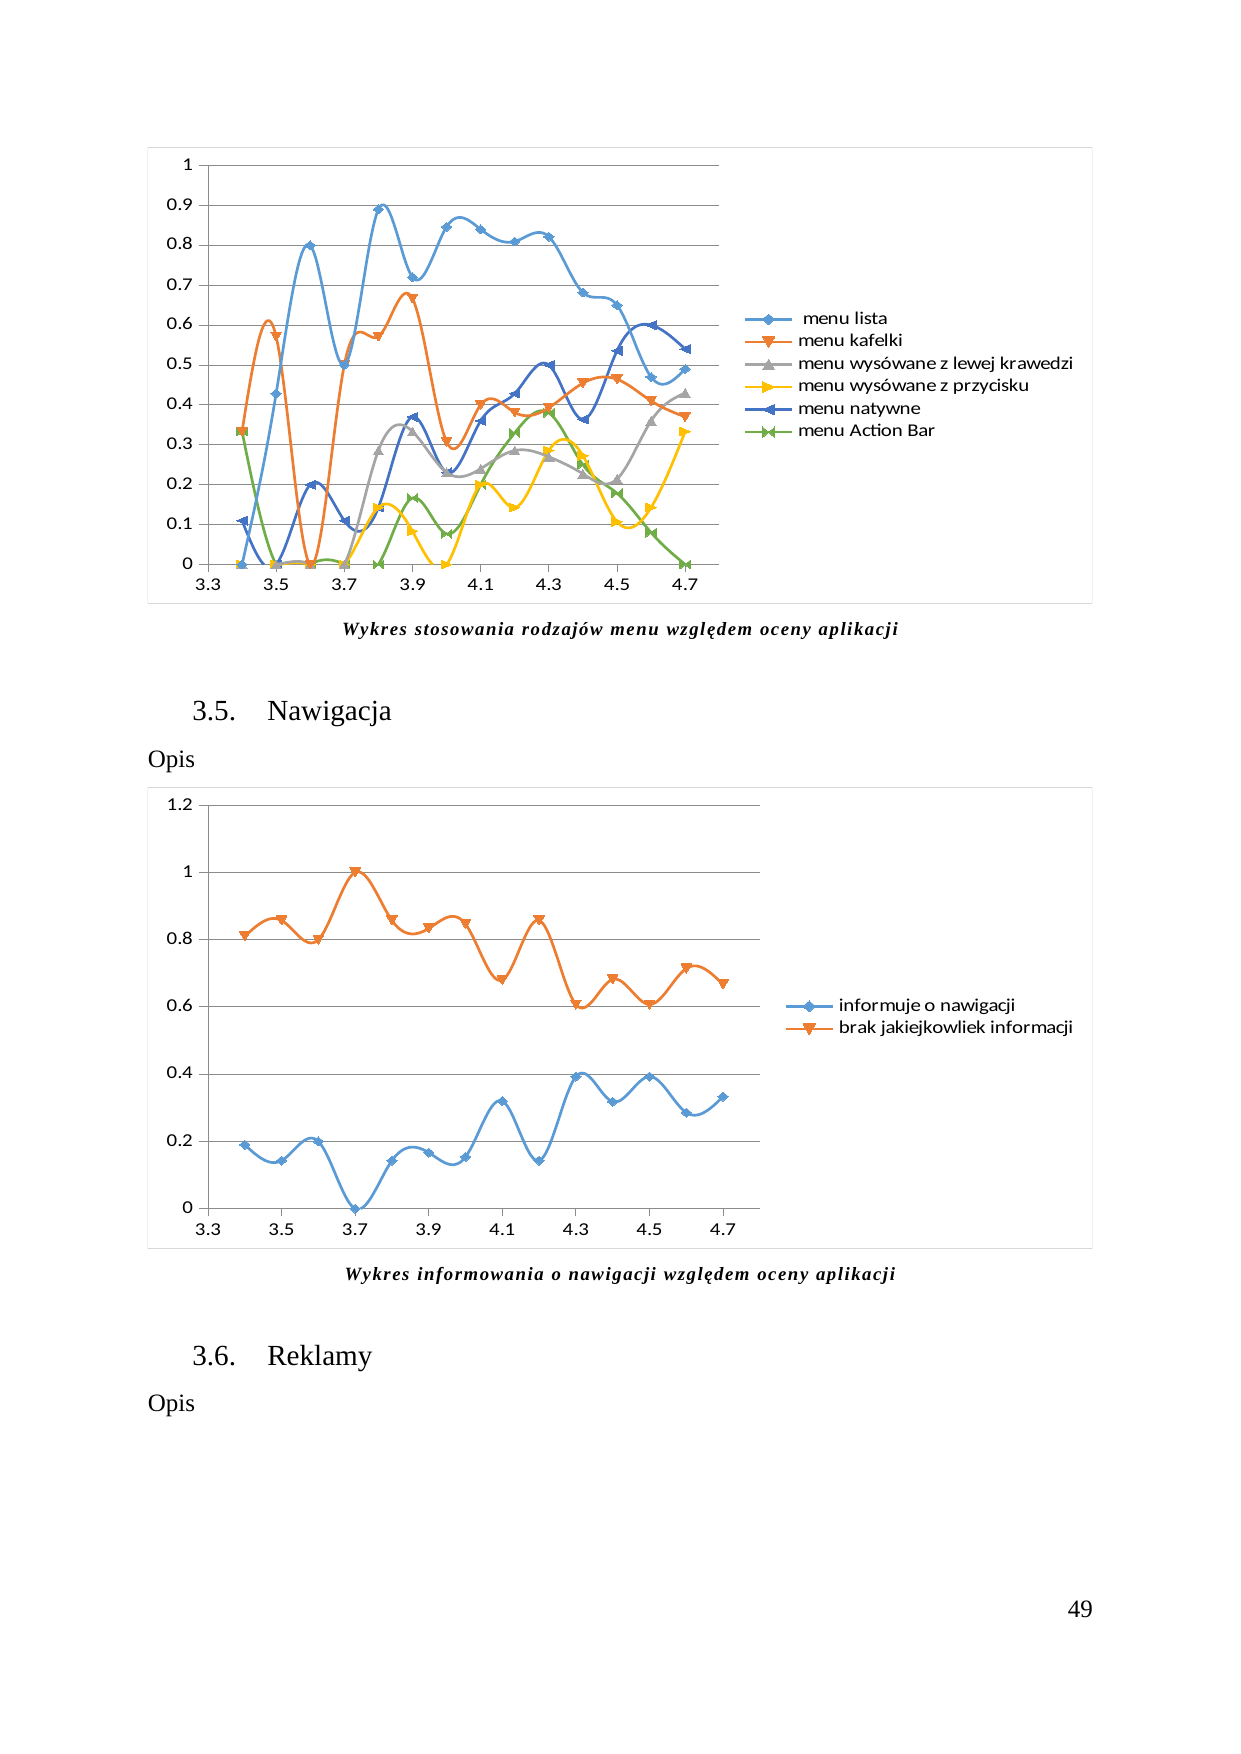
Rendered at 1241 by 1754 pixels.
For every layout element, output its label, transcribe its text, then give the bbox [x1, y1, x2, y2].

subtitle Nawigacja [192, 693, 1092, 727]
subtitle Reklamy [192, 1338, 1092, 1372]
text Opis [148, 744, 1092, 773]
text Opis [148, 1388, 1092, 1417]
subtitle Wykres stosowania rodzajów menu względem oceny aplikacji [148, 618, 1092, 640]
subtitle Wykres informowania o nawigacji względem oceny aplikacji [148, 1263, 1092, 1284]
